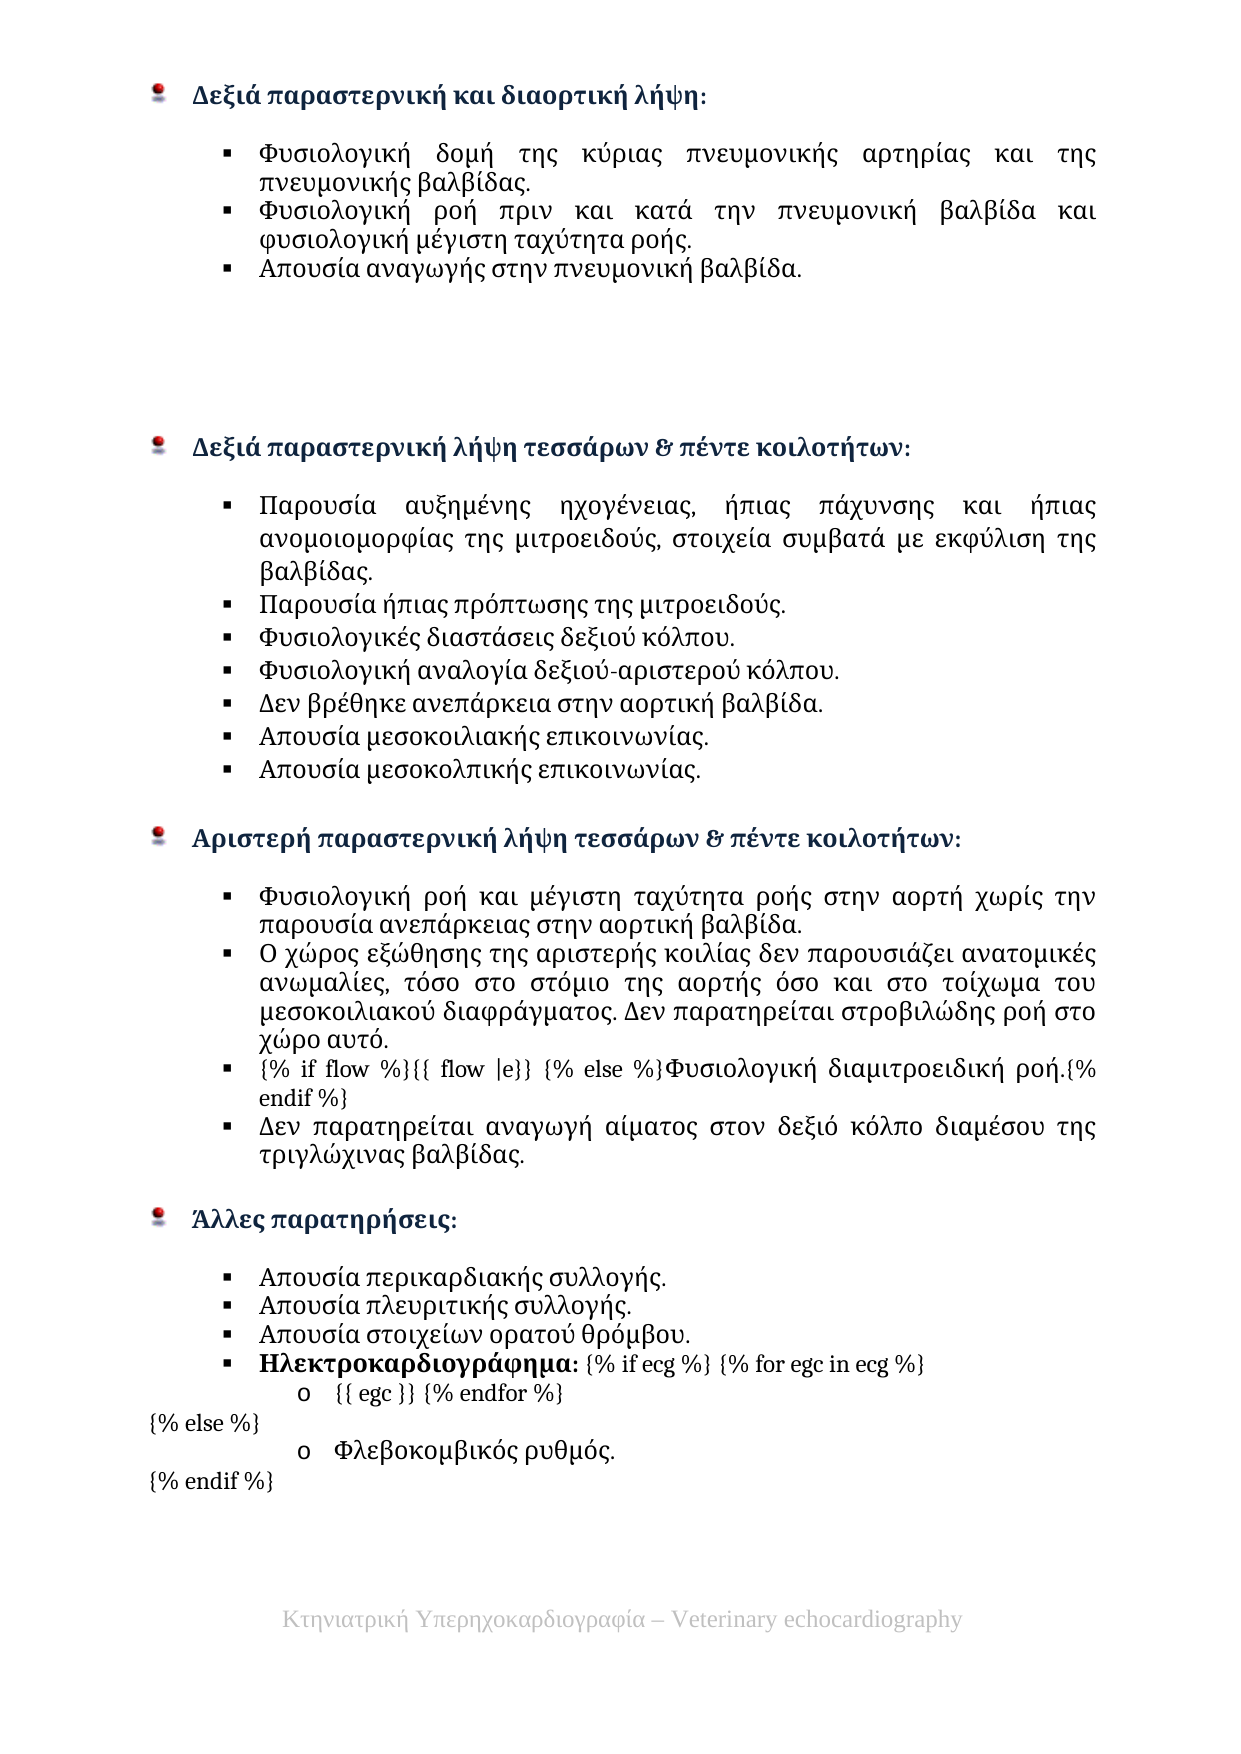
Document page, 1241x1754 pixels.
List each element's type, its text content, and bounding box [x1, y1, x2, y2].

list Απουσία μεσοκοιλιακής επικοινωνίας. [221, 723, 1097, 752]
text Αριστερή παραστερνική λήψη τεσσάρων & πέντε κοιλοτήτων: [148, 818, 1097, 854]
list Απουσία πλευριτικής συλλογής. [221, 1292, 1097, 1321]
list Φυσιολογική δομή της κύριας πνευμονικής αρτηρίας και της πνευμονικής βαλβίδας. [221, 140, 1097, 197]
text Άλλες παρατηρήσεις: [148, 1199, 1097, 1235]
list Απουσία μεσοκολπικής επικοινωνίας. [221, 756, 1097, 785]
list Παρουσία ήπιας πρόπτωσης της μιτροειδούς. [221, 591, 1097, 620]
list Δεν παρατηρείται αναγωγή αίματος στον δεξιό κόλπο διαμέσου της τριγλώχινας βαλβίδας. [221, 1112, 1097, 1170]
text Δεξιά παραστερνική λήψη τεσσάρων & πέντε κοιλοτήτων: [148, 427, 1097, 463]
list Δεν βρέθηκε ανεπάρκεια στην αορτική βαλβίδα. [221, 690, 1097, 719]
picture [147, 1198, 170, 1229]
list {% if flow %}{{ flow |e}} {% else %}Φυσιολογική διαμιτροειδική ροή.{% endif %} [221, 1055, 1097, 1112]
list Ο χώρος εξώθησης της αριστερής κοιλίας δεν παρουσιάζει ανατομικές ανωμαλίες, τόσο στο στόμιο της αορτής όσο και στο τοίχωμα του μεσοκοιλιακού διαφράγματος. Δεν παρατηρείται στροβιλώδης ροή στο χώρο αυτό. [221, 940, 1097, 1055]
list Παρουσία αυξημένης ηχογένειας, ήπιας πάχυνσης και ήπιας ανομοιομορφίας της μιτροειδούς, στοιχεία συμβατά με εκφύλιση της βαλβίδας. [221, 492, 1097, 587]
picture [147, 817, 170, 848]
picture [147, 75, 170, 105]
list Φυσιολογική ροή πριν και κατά την πνευμονική βαλβίδα και φυσιολογική μέγιστη ταχύτητα ροής. [221, 197, 1097, 255]
list {{ egc }} {% endfor %} [296, 1378, 1097, 1408]
list Φυσιολογική αναλογία δεξιού-αριστερού κόλπου. [221, 657, 1097, 686]
list Απουσία αναγωγής στην πνευμονική βαλβίδα. [221, 255, 1097, 283]
text {% else %} [148, 1408, 1097, 1437]
text {% endif %} [148, 1467, 1097, 1496]
list Ηλεκτροκαρδιογράφημα: {% if ecg %} {% for egc in ecg %} [221, 1350, 1097, 1378]
list Φυσιολογικές διαστάσεις δεξιού κόλπου. [221, 624, 1097, 653]
list Φλεβοκομβικός ρυθμός. [296, 1437, 1097, 1467]
list Απουσία περικαρδιακής συλλογής. [221, 1263, 1097, 1292]
list Απουσία στοιχείων ορατού θρόμβου. [221, 1321, 1097, 1350]
list Φυσιολογική ροή και μέγιστη ταχύτητα ροής στην αορτή χωρίς την παρουσία ανεπάρκειας στην αορτική βαλβίδα. [221, 882, 1097, 940]
text Δεξιά παραστερνική και διαορτική λήψη: [148, 75, 1097, 111]
picture [147, 427, 170, 457]
